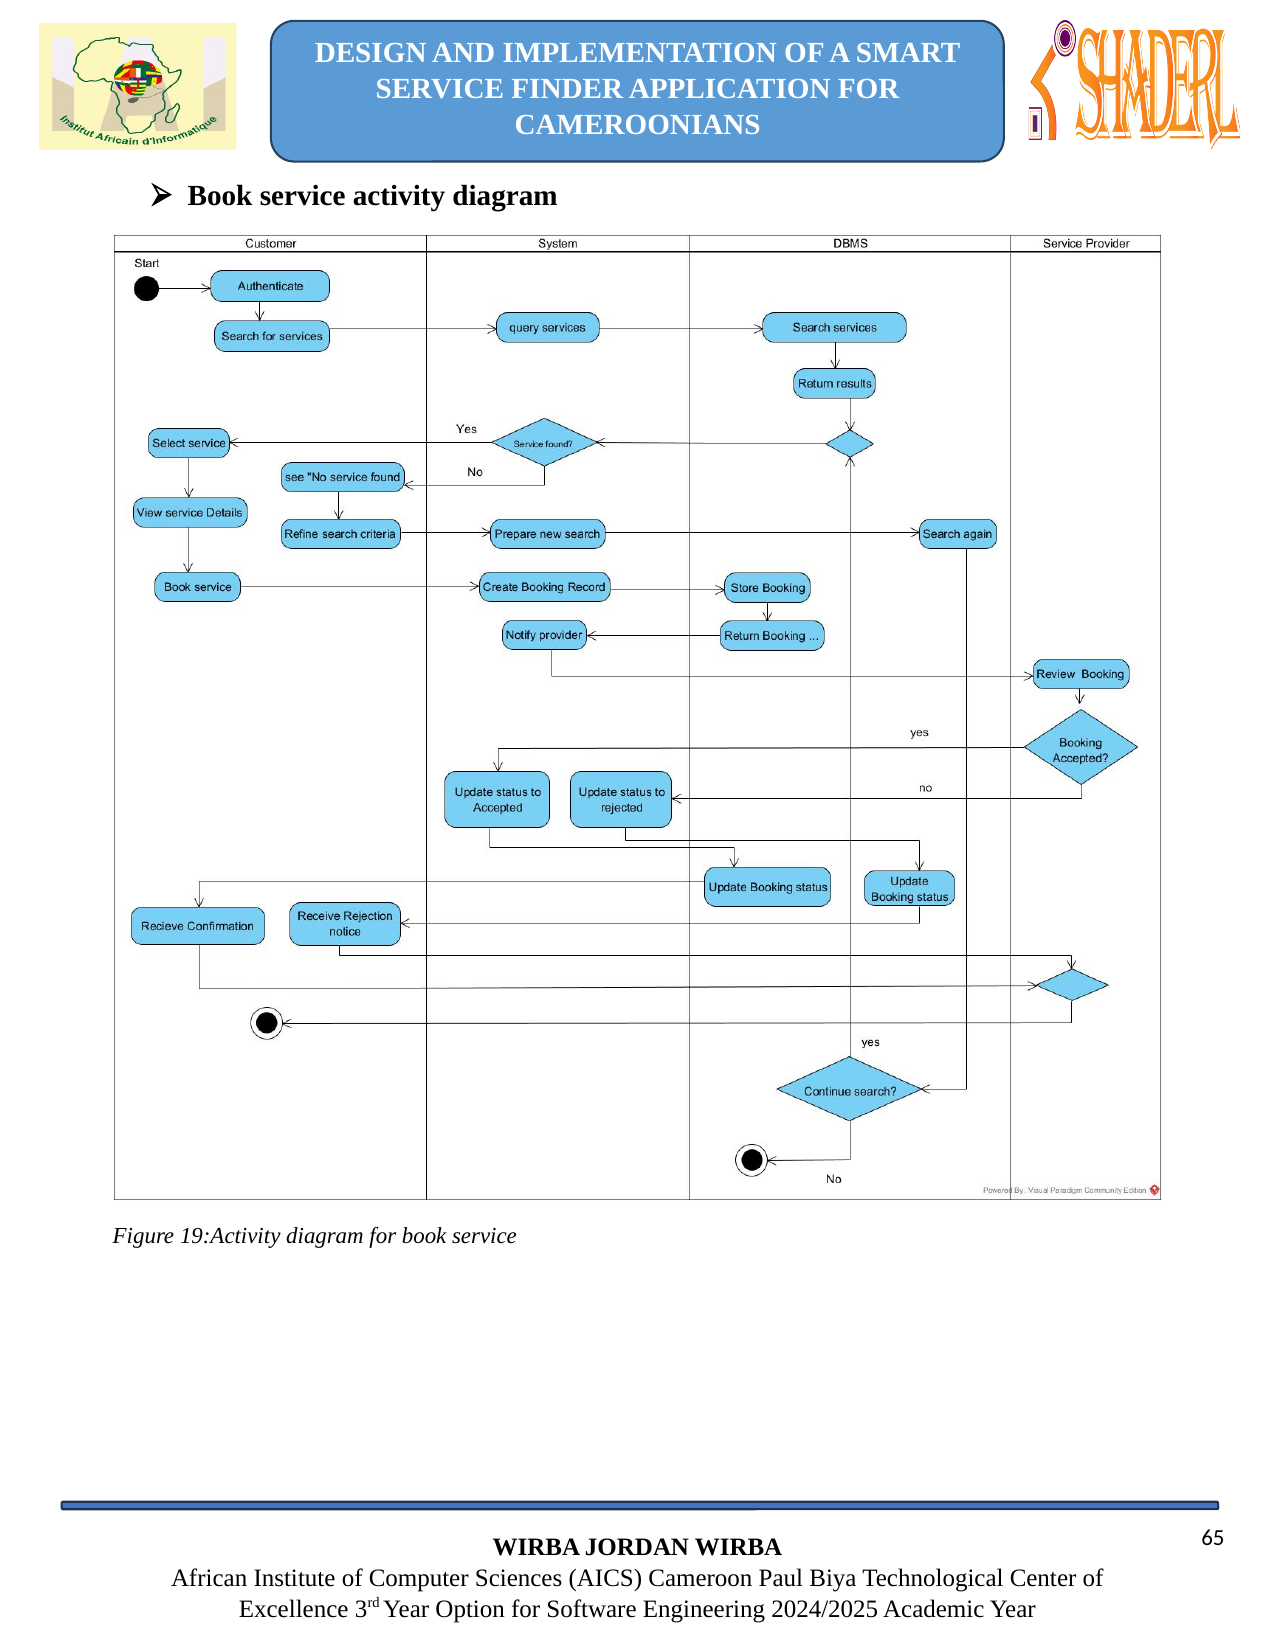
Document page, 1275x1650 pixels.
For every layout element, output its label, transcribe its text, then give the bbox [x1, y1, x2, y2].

list Book service activity diagram [150, 178, 1162, 211]
text Figure 19:Activity diagram for book service [112, 1222, 1162, 1249]
picture [112, 233, 1163, 1202]
picture [1028, 20, 1241, 150]
picture [38, 23, 237, 150]
